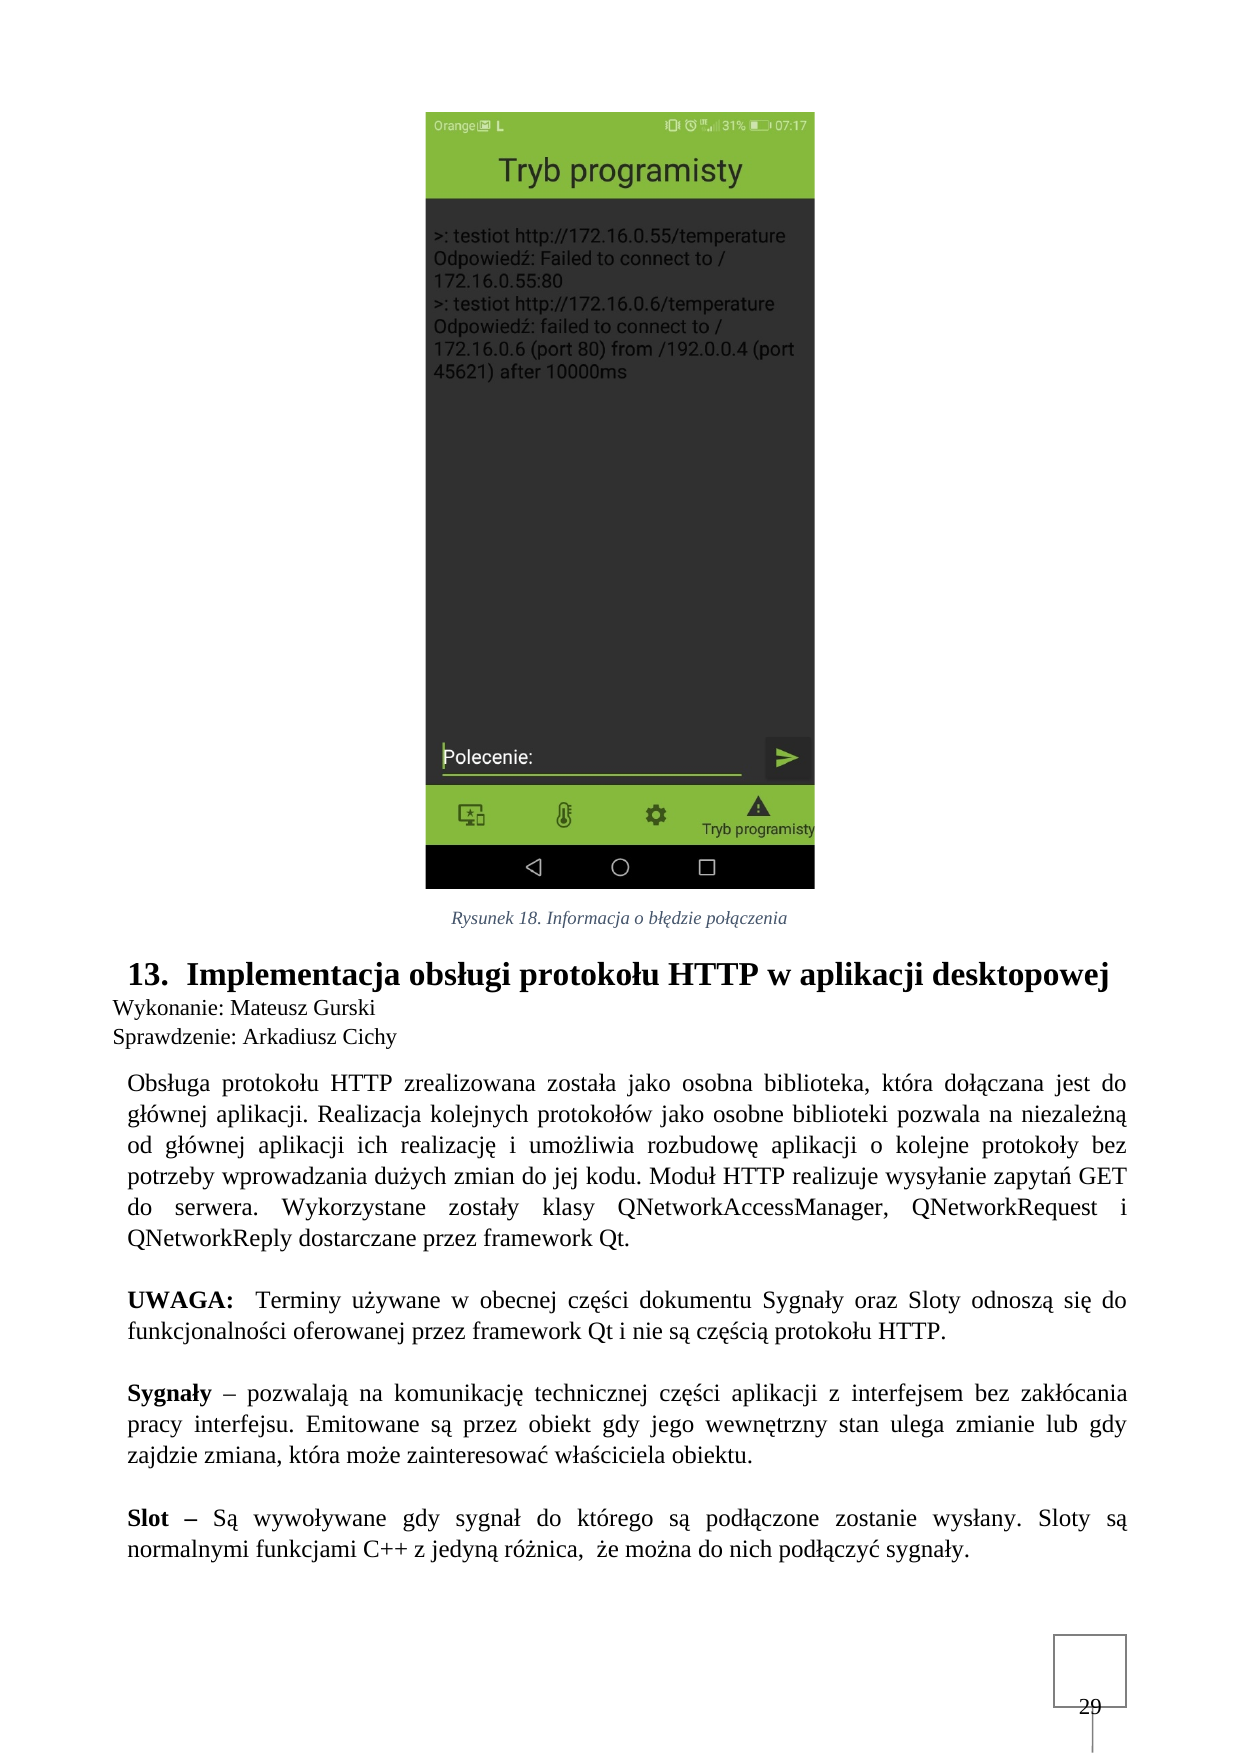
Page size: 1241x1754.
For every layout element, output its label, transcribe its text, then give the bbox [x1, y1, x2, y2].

picture [425, 112, 815, 889]
subtitle Implementacja obsługi protokołu HTTP w aplikacji desktopowej [127, 954, 1128, 992]
list Slot – Są wywoływane gdy sygnał do którego są podłączone zostanie wysłany. Sloty są normalnymi funkcjami C++ z jedyną różnica, że można do nich podłączyć sygnały. [127, 1503, 1128, 1562]
text Wykonanie: Mateusz Gurski Sprawdzenie: Arkadiusz Cichy [112, 994, 1128, 1049]
list Sygnały – pozwalają na komunikację technicznej części aplikacji z interfejsem bez zakłócania pracy interfejsu. Emitowane są przez obiekt gdy jego wewnętrzny stan ulega zmianie lub gdy zajdzie zmiana, która może zainteresować właściciela obiektu. [127, 1378, 1128, 1469]
list Obsługa protokołu HTTP zrealizowana została jako osobna biblioteka, która dołączana jest do głównej aplikacji. Realizacja kolejnych protokołów jako osobne biblioteki pozwala na niezależną od głównej aplikacji ich realizację i umożliwia rozbudowę aplikacji o kolejne protokoły bez potrzeby wprowadzania dużych zmian do jej kodu. Moduł HTTP realizuje wysyłanie zapytań GET do serwera. Wykorzystane zostały klasy QNetworkAccessManager, QNetworkRequest i QNetworkReply dostarczane przez framework Qt. [127, 1068, 1128, 1252]
list UWAGA: Terminy używane w obecnej części dokumentu Sygnały oraz Sloty odnoszą się do funkcjonalności oferowanej przez framework Qt i nie są częścią protokołu HTTP. [127, 1285, 1128, 1345]
